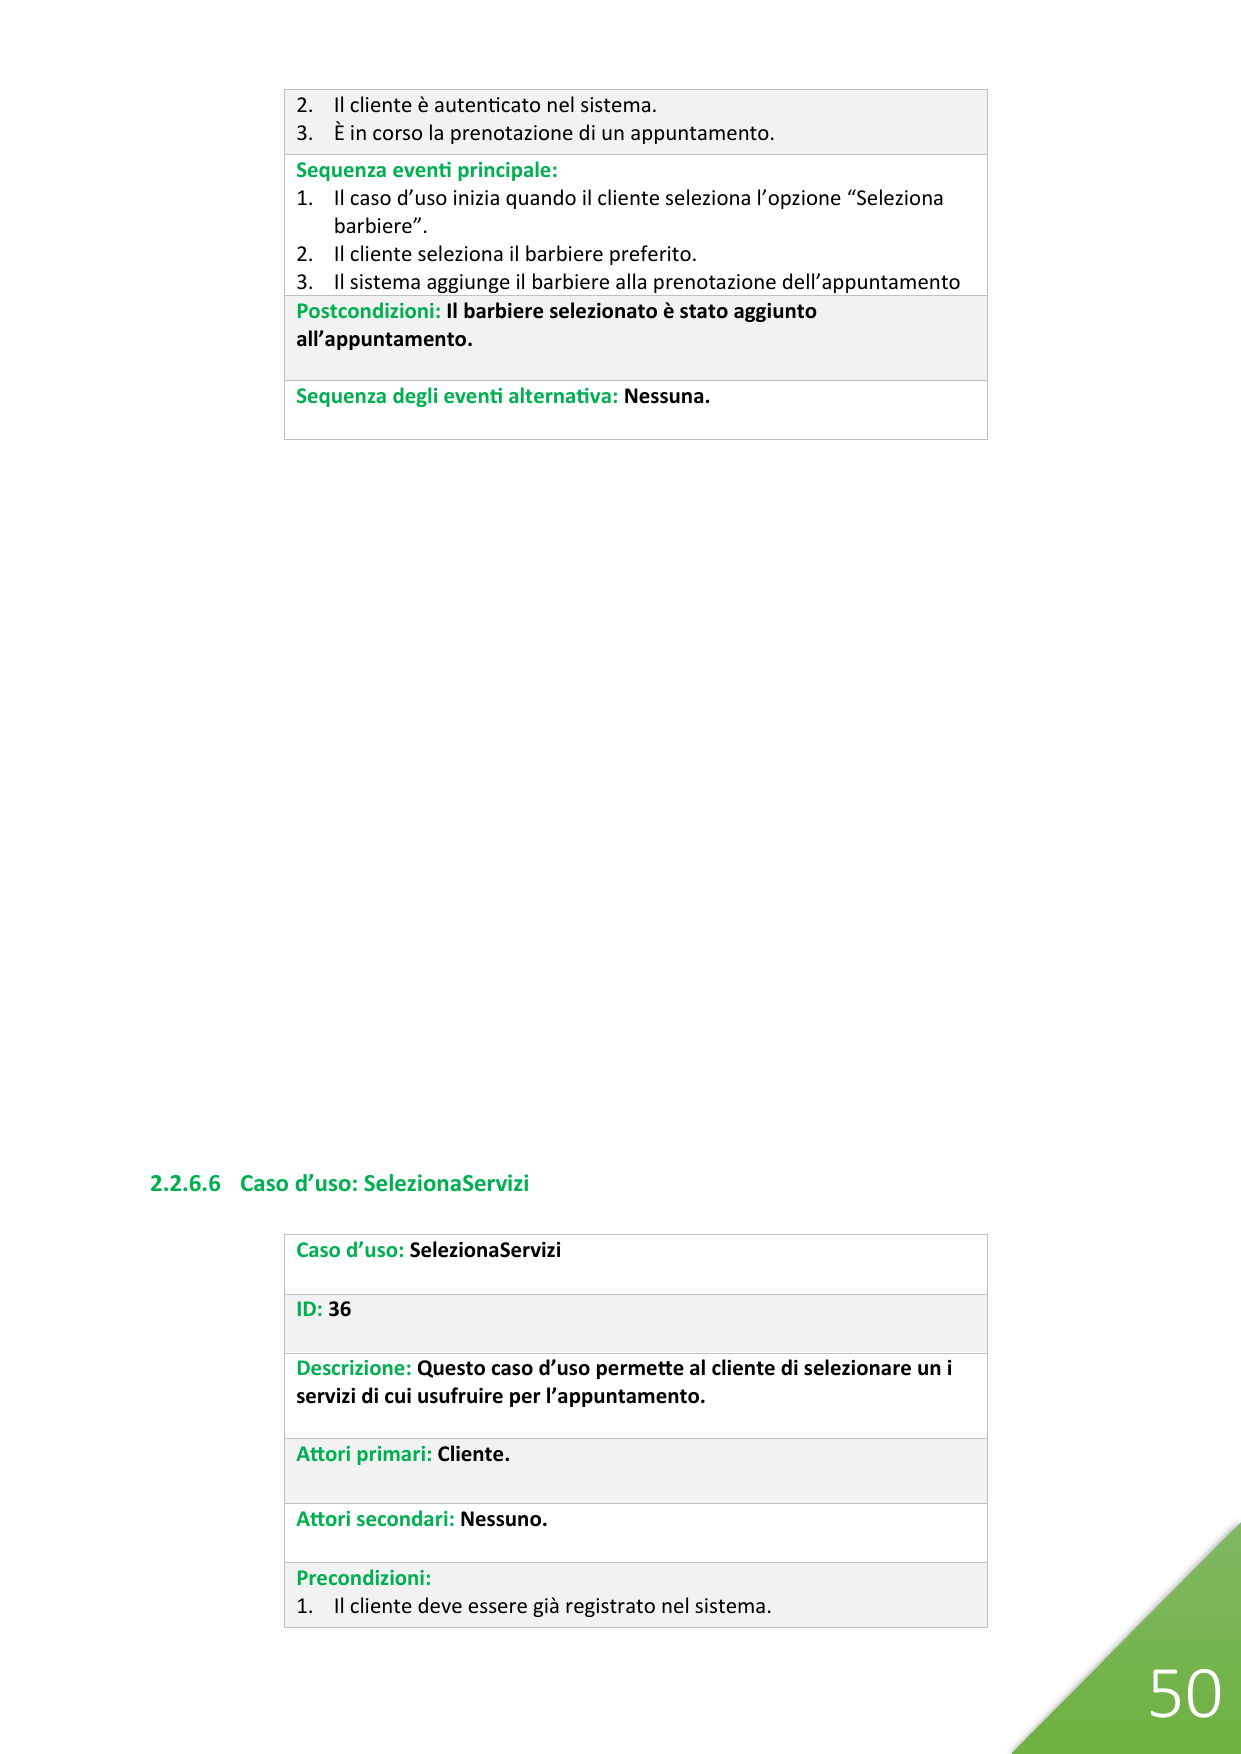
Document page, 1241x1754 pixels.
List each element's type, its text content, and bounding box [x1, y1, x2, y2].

subtitle Caso d’uso: SelezionaServizi [150, 1167, 1122, 1198]
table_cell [285, 90, 987, 154]
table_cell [285, 1563, 987, 1627]
table_cell Attori secondari: Nessuno. [285, 1504, 987, 1562]
table_cell Sequenza eventi principale: Il caso d’uso inizia quando il cliente seleziona l’opzione “Seleziona barbiere”. Il cliente seleziona il barbiere preferito. Il sistema aggiunge il barbiere alla prenotazione dell’appuntamento [285, 155, 987, 295]
table_header Caso d’uso: SelezionaServizi [285, 1235, 987, 1293]
table_cell Postcondizioni: Il barbiere selezionato è stato aggiunto all’appuntamento. [285, 296, 987, 380]
table_cell Sequenza degli eventi alternativa: Nessuna. [285, 381, 987, 439]
table_cell Attori primari: Cliente. [285, 1439, 987, 1503]
table_cell Descrizione: Questo caso d’uso permette al cliente di selezionare un i servizi di cui usufruire per l’appuntamento. [285, 1354, 987, 1438]
table_cell ID: 36 [285, 1295, 987, 1352]
